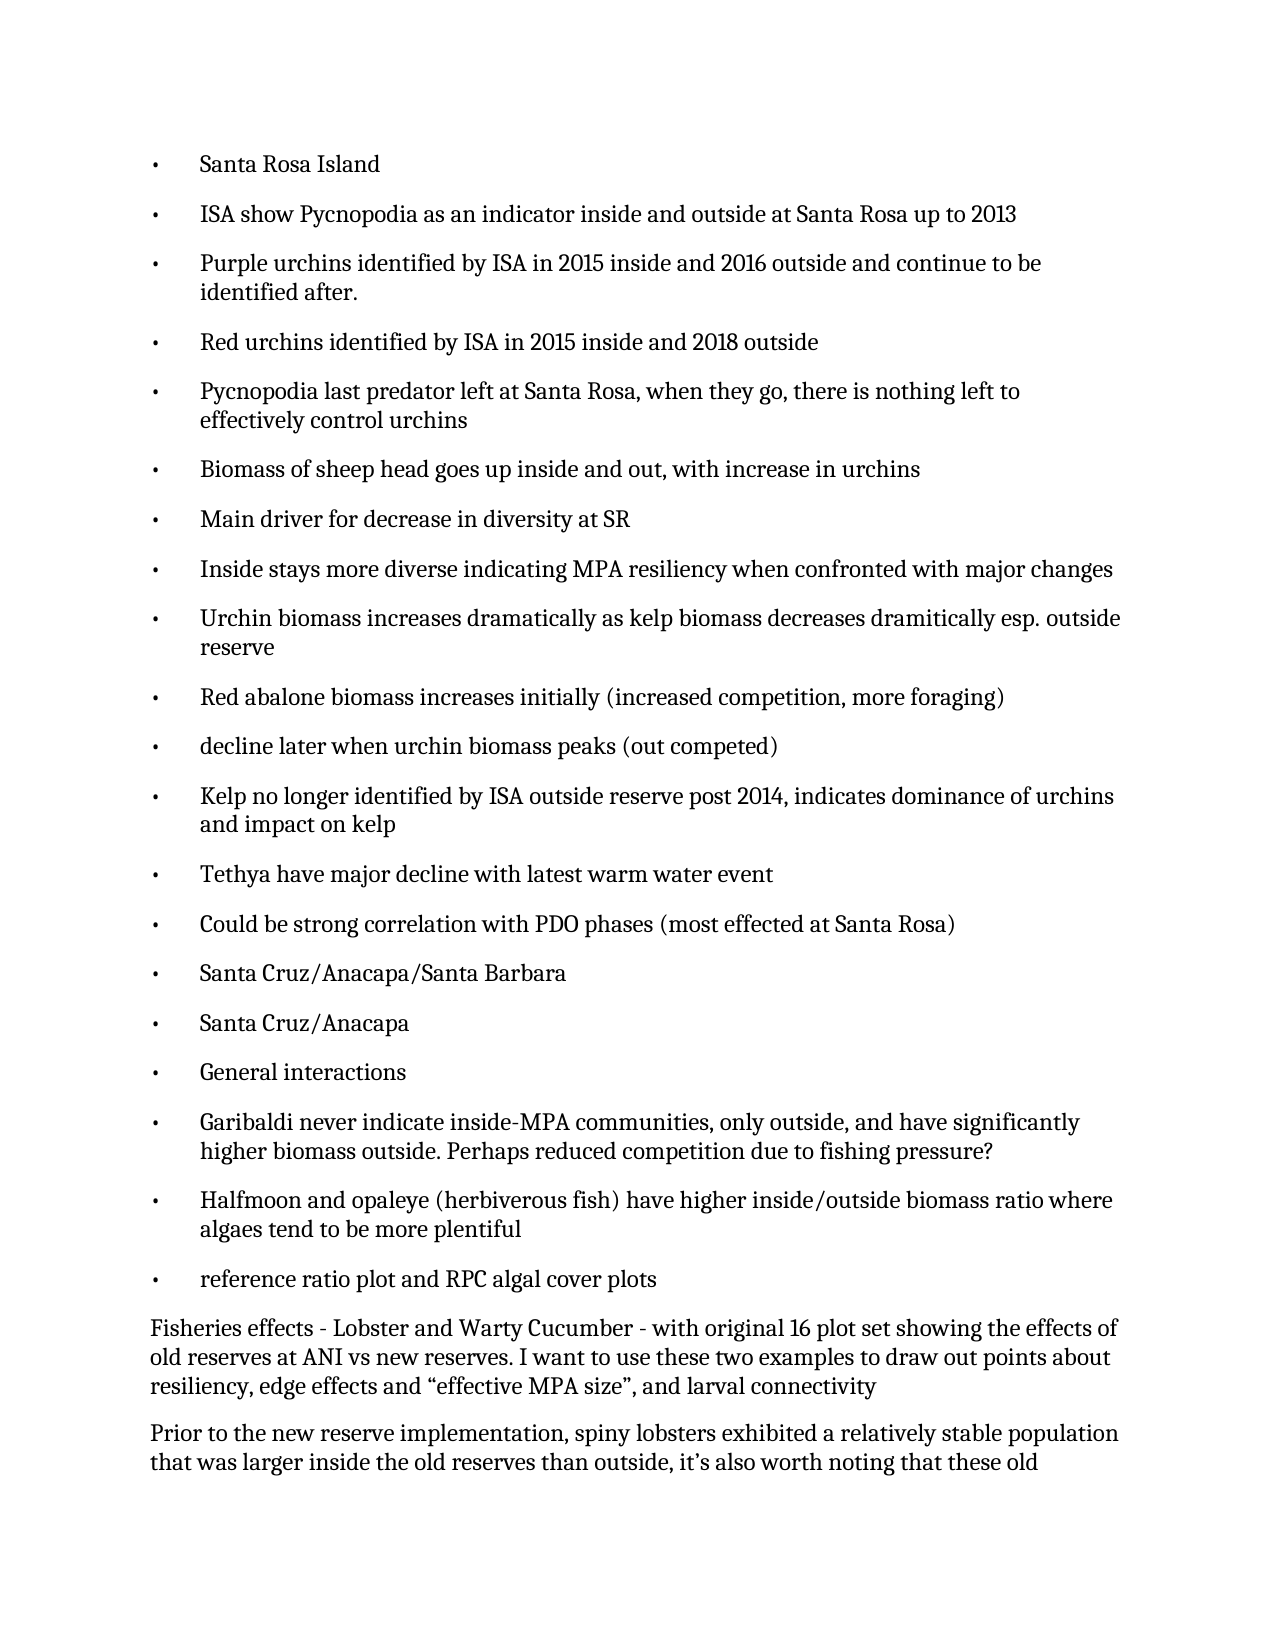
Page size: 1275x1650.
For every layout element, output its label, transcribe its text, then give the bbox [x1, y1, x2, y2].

list Main driver for decrease in diversity at SR [150, 505, 1125, 534]
list Tethya have major decline with latest warm water event [150, 860, 1125, 889]
list reference ratio plot and RPC algal cover plots [150, 1264, 1125, 1293]
text Fisheries effects - Lobster and Warty Cucumber - with original 16 plot set showing the effects of old reserves at ANI vs new reserves. I want to use these two examples to draw out points about resiliency, edge effects and “effective MPA size”, and larval connectivity [150, 1314, 1125, 1400]
list Kelp no longer identified by ISA outside reserve post 2014, indicates dominance of urchins and impact on kelp [150, 782, 1125, 839]
list ISA show Pycnopodia as an indicator inside and outside at Santa Rosa up to 2013 [150, 199, 1125, 228]
list Inside stays more diverse indicating MPA resiliency when confronted with major changes [150, 554, 1125, 583]
list Santa Rosa Island [150, 150, 1125, 179]
list Could be strong correlation with PDO phases (most effected at Santa Rosa) [150, 909, 1125, 938]
list Urchin biomass increases dramatically as kelp biomass decreases dramitically esp. outside reserve [150, 604, 1125, 662]
list decline later when urchin biomass peaks (out competed) [150, 732, 1125, 761]
list General interactions [150, 1058, 1125, 1087]
list Santa Cruz/Anacapa [150, 1009, 1125, 1037]
list Red urchins identified by ISA in 2015 inside and 2018 outside [150, 327, 1125, 356]
list Garibaldi never indicate inside-MPA communities, only outside, and have significantly higher biomass outside. Perhaps reduced competition due to fishing pressure? [150, 1108, 1125, 1165]
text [150, 1419, 1125, 1477]
list Santa Cruz/Anacapa/Santa Barbara [150, 959, 1125, 988]
list Biomass of sheep head goes up inside and out, with increase in urchins [150, 455, 1125, 484]
list Pycnopodia last predator left at Santa Rosa, when they go, there is nothing left to effectively control urchins [150, 377, 1125, 434]
list Purple urchins identified by ISA in 2015 inside and 2016 outside and continue to be identified after. [150, 249, 1125, 307]
list Red abalone biomass increases initially (increased competition, more foraging) [150, 682, 1125, 711]
list Halfmoon and opaleye (herbiverous fish) have higher inside/outside biomass ratio where algaes tend to be more plentiful [150, 1186, 1125, 1244]
